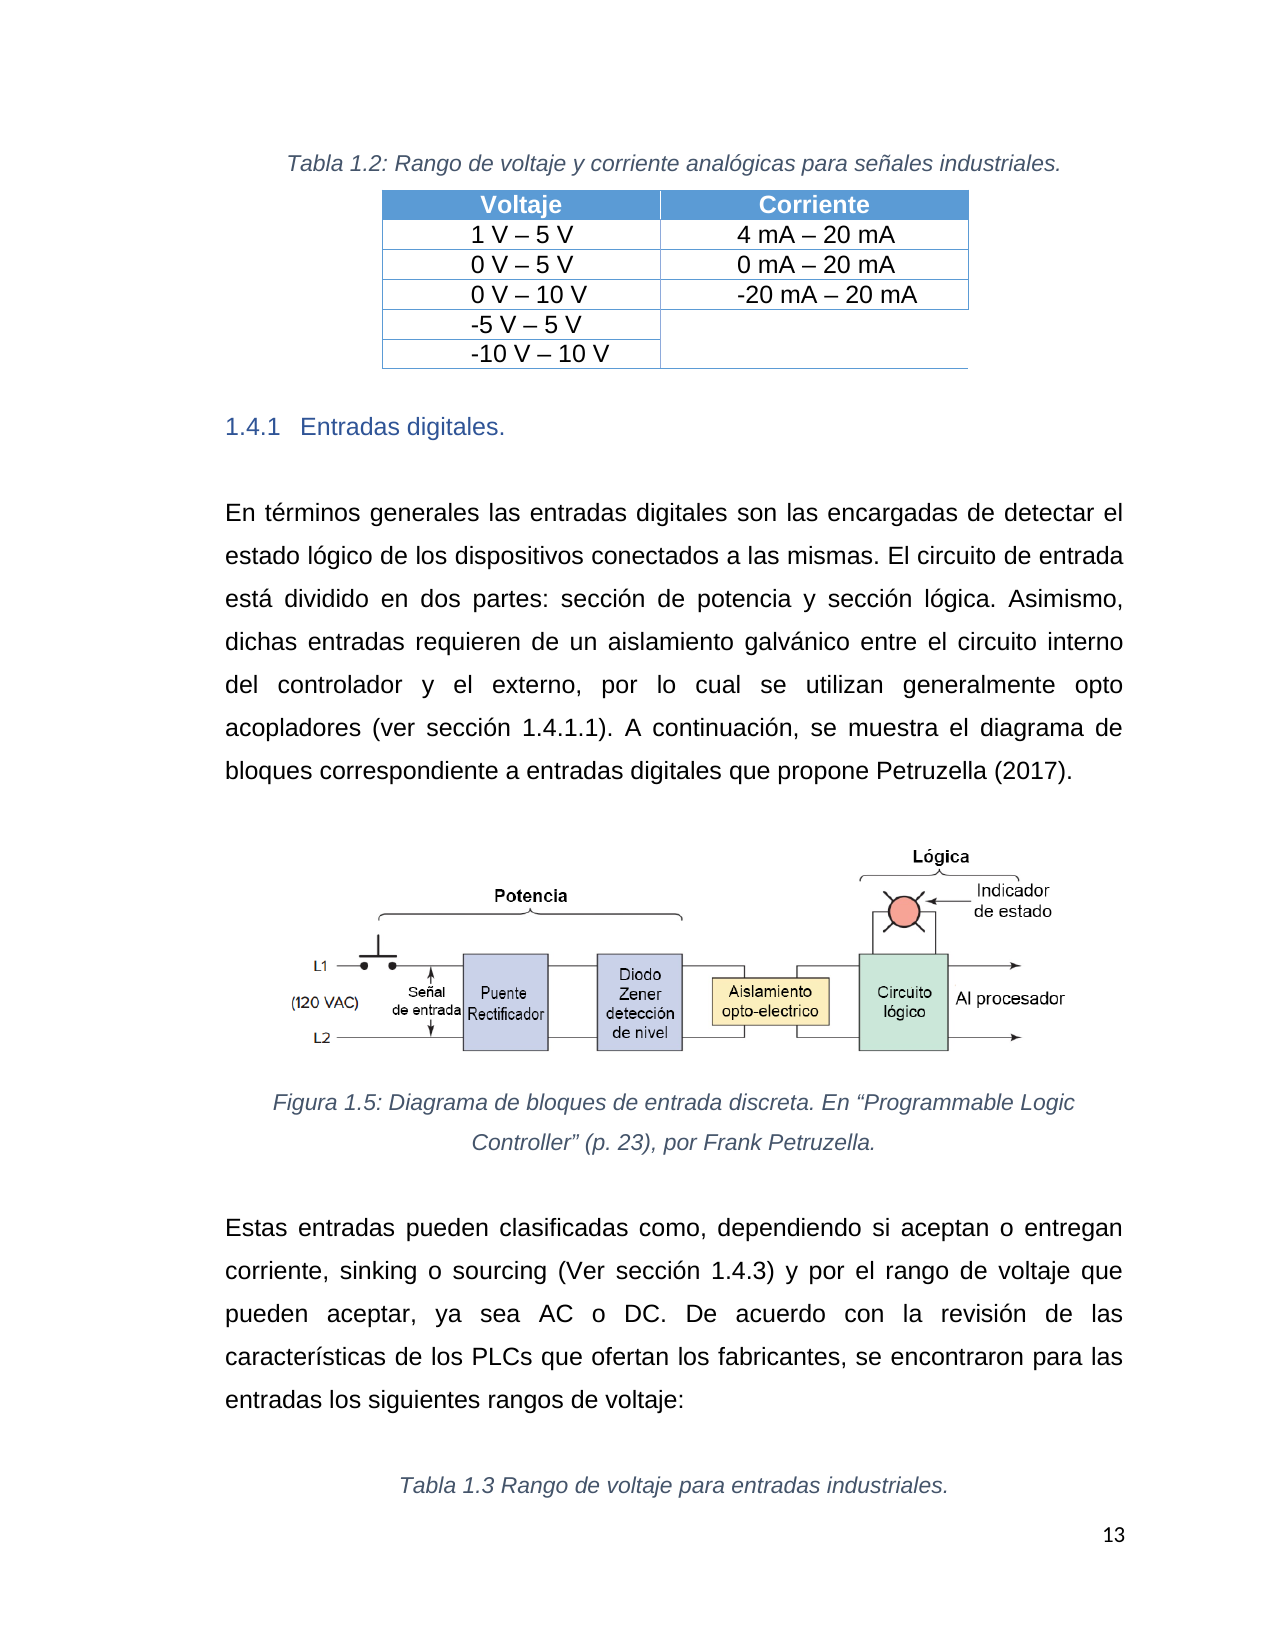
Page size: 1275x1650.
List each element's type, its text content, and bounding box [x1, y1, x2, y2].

text Figura 1.5: Diagrama de bloques de entrada discreta. En “Programmable Logic Controller” (p. 23), por Frank Petruzella. [225, 1089, 1125, 1155]
text Tabla 1.2: Rango de voltaje y corriente analógicas para señales industriales. [225, 150, 1125, 176]
table_cell -20 mA – 20 mA [661, 280, 968, 309]
table_cell 4 mA – 20 mA [661, 220, 968, 249]
table_cell 1 V – 5 V [383, 220, 660, 249]
table_cell -10 V – 10 V [383, 340, 660, 368]
table_cell -5 V – 5 V [383, 310, 660, 338]
subtitle Entradas digitales. [225, 412, 1125, 441]
table_cell 0 V – 5 V [383, 250, 660, 279]
table_header Voltaje [383, 191, 660, 219]
picture [280, 842, 1070, 1075]
table_cell 0 V – 10 V [383, 280, 660, 309]
text Tabla 1.3 Rango de voltaje para entradas industriales. [225, 1472, 1125, 1498]
table_cell 0 mA – 20 mA [661, 250, 968, 279]
text En términos generales las entradas digitales son las encargadas de detectar el estado lógico de los dispositivos conectados a las mismas. El circuito de entrada está dividido en dos partes: sección de potencia y sección lógica. Asimismo, dichas entradas requieren de un aislamiento galvánico entre el circuito interno del controlador y el externo, por lo cual se utilizan generalmente opto acopladores (ver sección 1.4.1.1). A continuación, se muestra el diagrama de bloques correspondiente a entradas digitales que propone Petruzella (2017). [225, 497, 1125, 785]
text Estas entradas pueden clasificadas como, dependiendo si aceptan o entregan corriente, sinking o sourcing (Ver sección 1.4.3) y por el rango de voltaje que pueden aceptar, ya sea AC o DC. De acuerdo con la revisión de las características de los PLCs que ofertan los fabricantes, se encontraron para las entradas los siguientes rangos de voltaje: [225, 1213, 1125, 1414]
table_header Corriente [661, 191, 968, 219]
